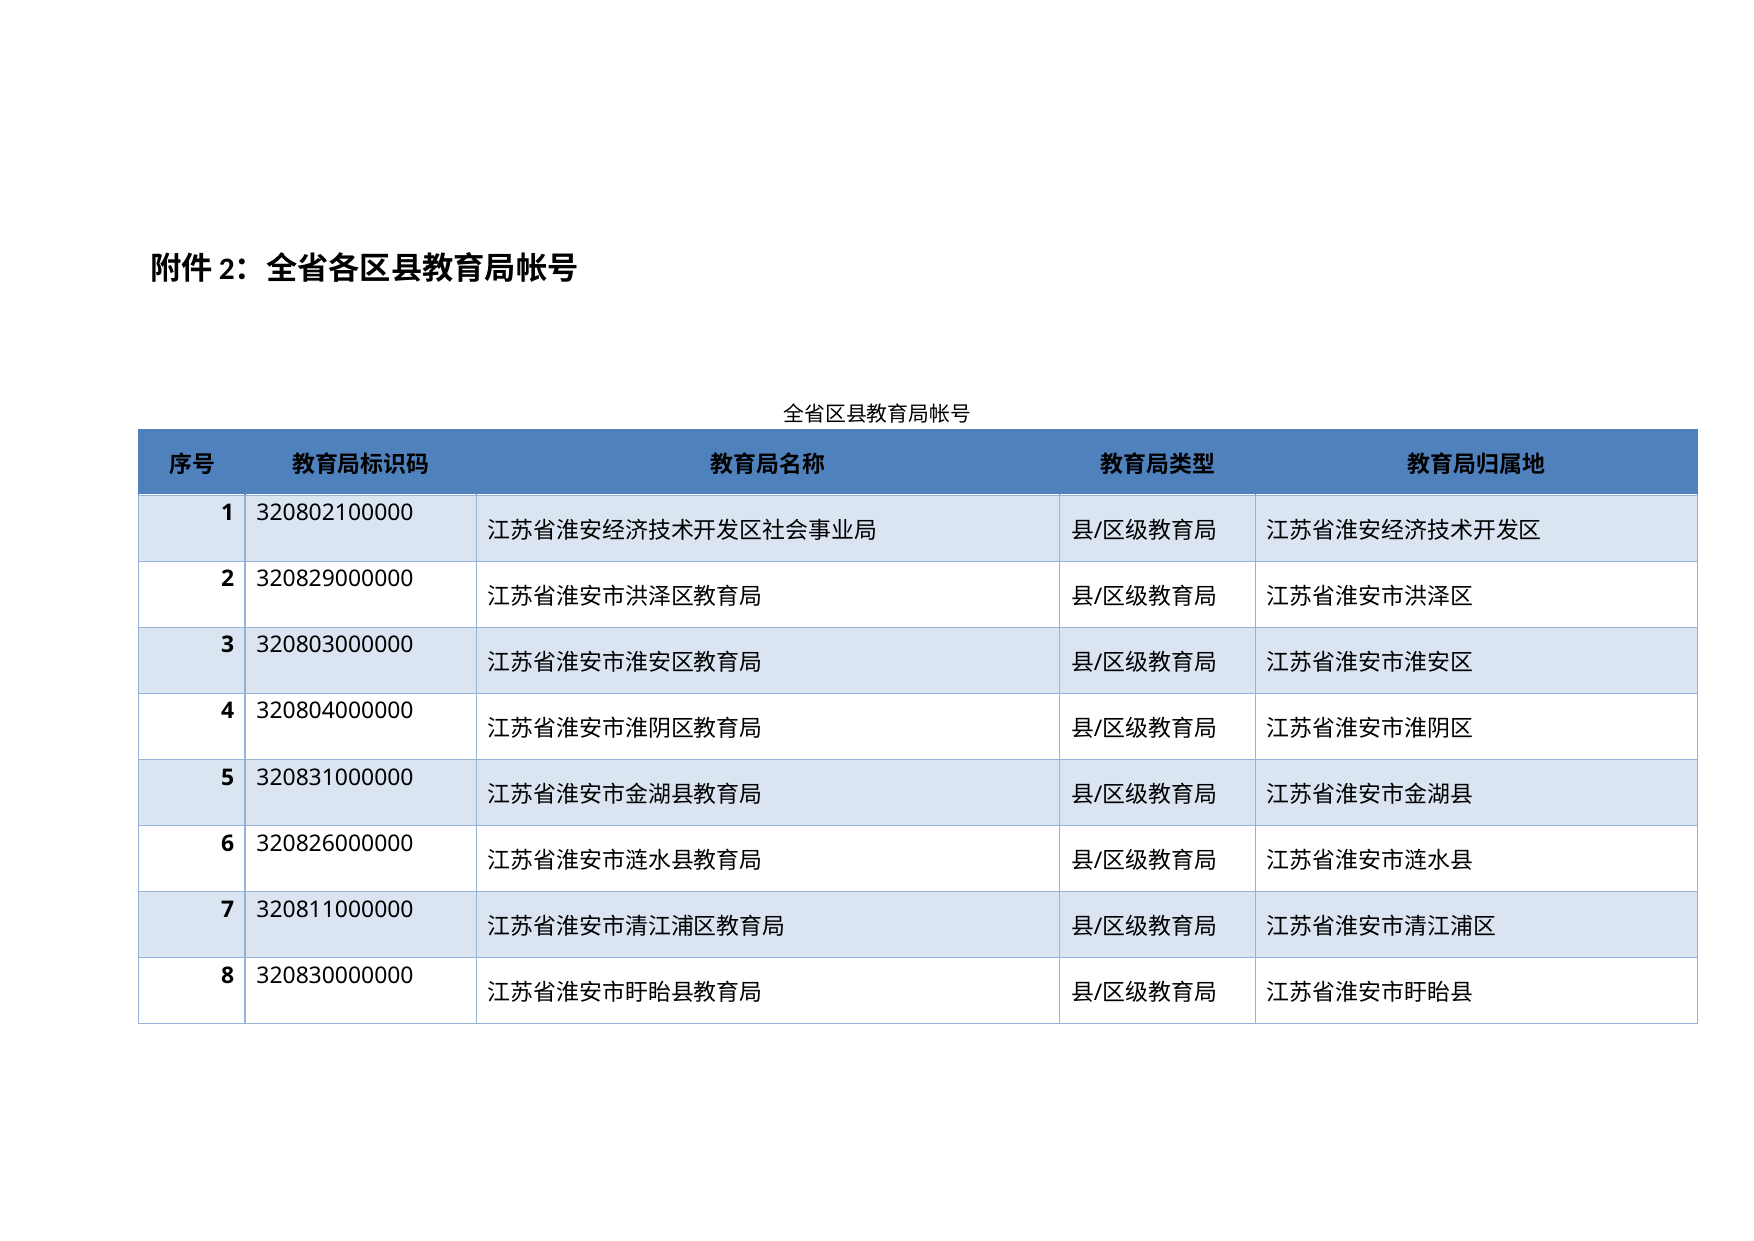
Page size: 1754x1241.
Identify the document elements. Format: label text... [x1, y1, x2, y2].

table_cell 8 [139, 958, 244, 1023]
table_cell 江苏省淮安市涟水县 [1256, 826, 1697, 891]
table_cell 县/区级教育局 [1060, 760, 1255, 825]
table_cell 320830000000 [246, 958, 476, 1023]
table_cell 320804000000 [246, 694, 476, 759]
table_cell 320831000000 [246, 760, 476, 825]
table_cell 江苏省淮安市淮阴区教育局 [477, 694, 1059, 759]
table_cell 320803000000 [246, 628, 476, 693]
table_cell 320802100000 [246, 496, 476, 561]
table_cell 江苏省淮安市盱眙县教育局 [477, 958, 1059, 1023]
table_header 教育局标识码 [246, 430, 476, 494]
table_cell 县/区级教育局 [1060, 562, 1255, 627]
table_cell 县/区级教育局 [1060, 628, 1255, 693]
table_header 序号 [139, 430, 244, 494]
table_cell 江苏省淮安市清江浦区教育局 [477, 892, 1059, 957]
table_header 教育局归属地 [1256, 430, 1697, 494]
table_cell 1 [139, 496, 244, 561]
table_cell 江苏省淮安市金湖县 [1256, 760, 1697, 825]
table_cell 江苏省淮安经济技术开发区社会事业局 [477, 496, 1059, 561]
table_cell 江苏省淮安市淮阴区 [1256, 694, 1697, 759]
table_cell 江苏省淮安市盱眙县 [1256, 958, 1697, 1023]
table_cell 2 [139, 562, 244, 627]
subtitle 附件2：全省各区县教育局帐号 [150, 233, 1604, 298]
table_cell 江苏省淮安市清江浦区 [1256, 892, 1697, 957]
table_cell 县/区级教育局 [1060, 826, 1255, 891]
table_cell 江苏省淮安市金湖县教育局 [477, 760, 1059, 825]
table_cell 江苏省淮安市洪泽区 [1256, 562, 1697, 627]
table_cell 县/区级教育局 [1060, 694, 1255, 759]
table_header 教育局类型 [1060, 430, 1255, 494]
table_cell 江苏省淮安市洪泽区教育局 [477, 562, 1059, 627]
text 全省区县教育局帐号 [150, 396, 1604, 428]
table_cell 江苏省淮安市淮安区 [1256, 628, 1697, 693]
table_cell 5 [139, 760, 244, 825]
table_cell 320829000000 [246, 562, 476, 627]
table_cell 4 [139, 694, 244, 759]
table_cell 3 [139, 628, 244, 693]
table_header 教育局名称 [477, 430, 1059, 494]
table_cell 320826000000 [246, 826, 476, 891]
table_cell 7 [139, 892, 244, 957]
table_cell 江苏省淮安经济技术开发区 [1256, 496, 1697, 561]
table_cell 县/区级教育局 [1060, 958, 1255, 1023]
table_cell 江苏省淮安市淮安区教育局 [477, 628, 1059, 693]
table_cell 江苏省淮安市涟水县教育局 [477, 826, 1059, 891]
table_cell 县/区级教育局 [1060, 892, 1255, 957]
table_cell 县/区级教育局 [1060, 496, 1255, 561]
table_cell 6 [139, 826, 244, 891]
table_cell 320811000000 [246, 892, 476, 957]
